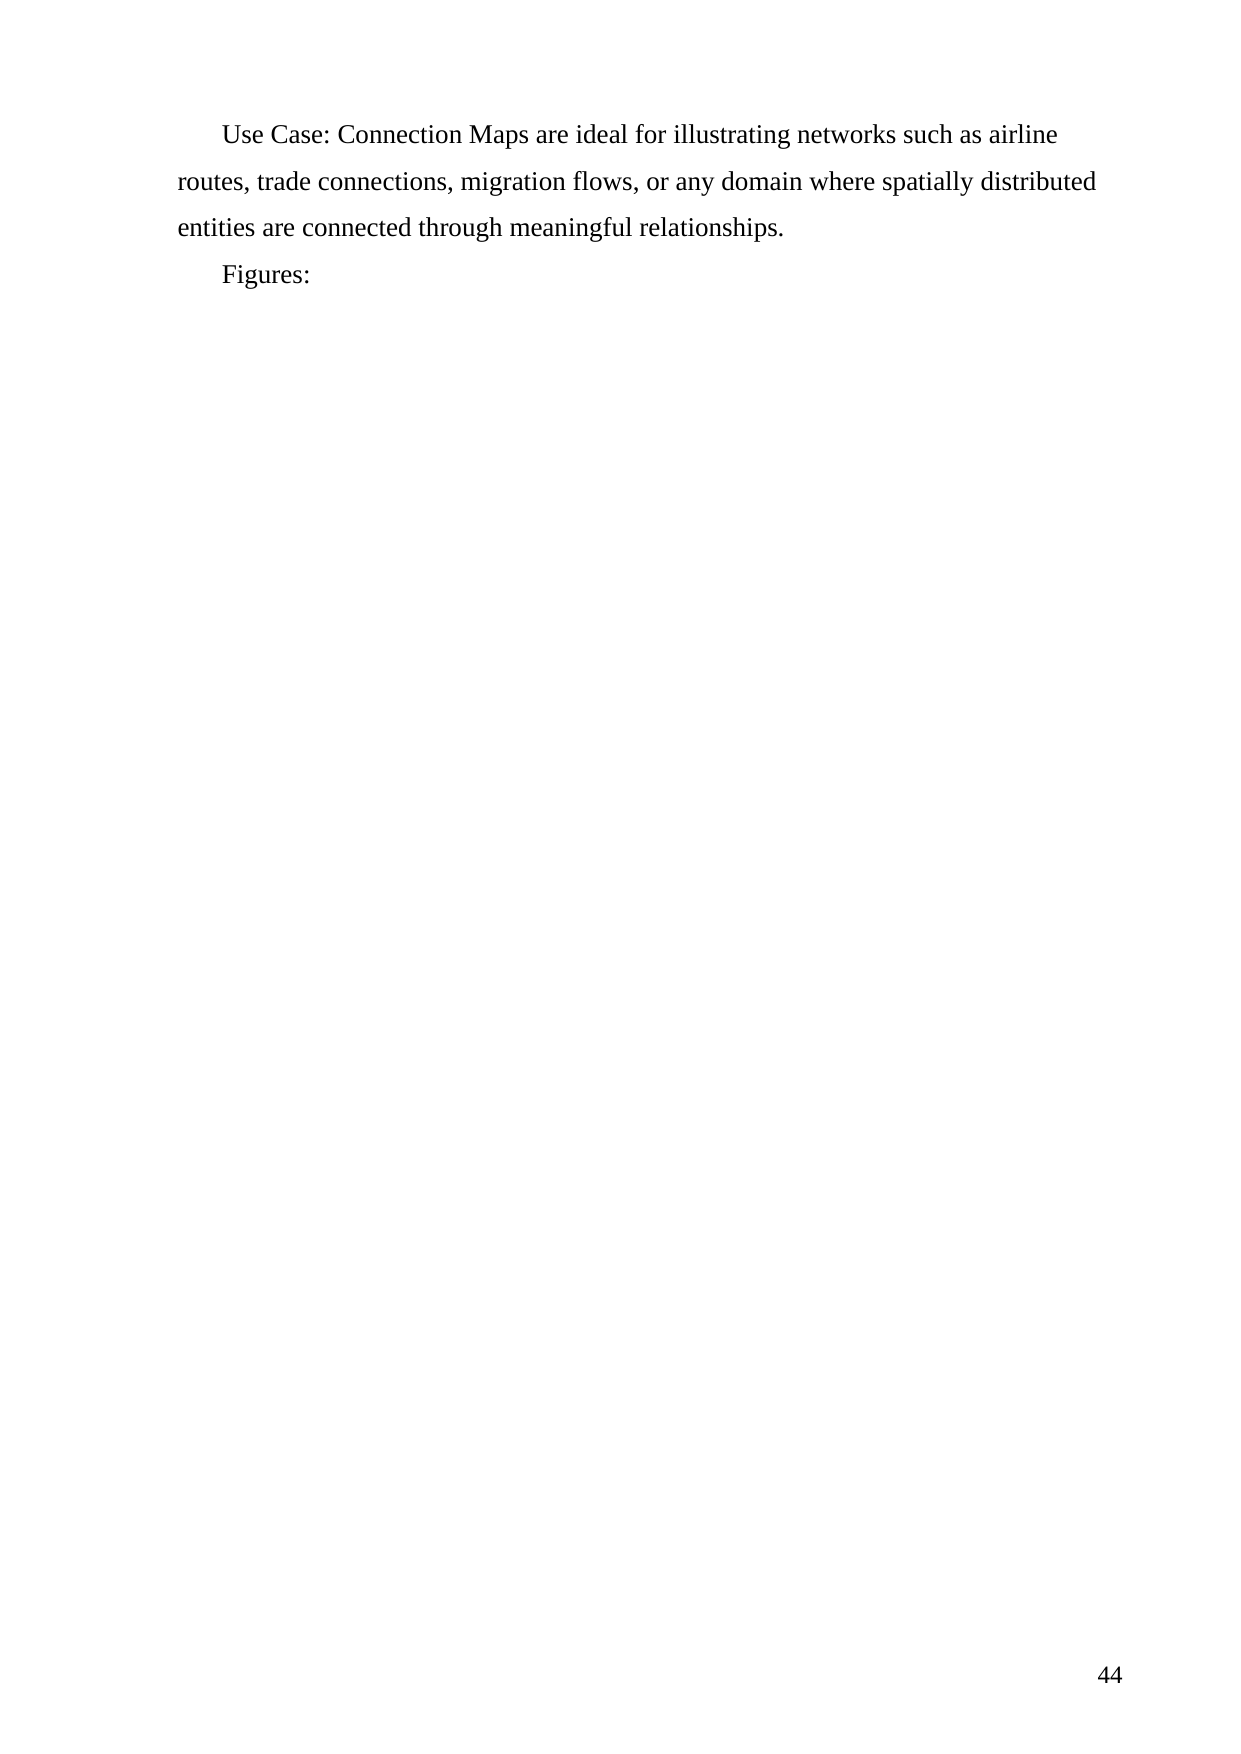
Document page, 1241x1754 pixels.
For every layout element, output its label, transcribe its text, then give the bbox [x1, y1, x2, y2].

text Use Case: Connection Maps are ideal for illustrating networks such as airline routes, trade connections, migration flows, or any domain where spatially distributed entities are connected through meaningful relationships. [177, 118, 1122, 243]
text Figures: [177, 258, 1122, 289]
